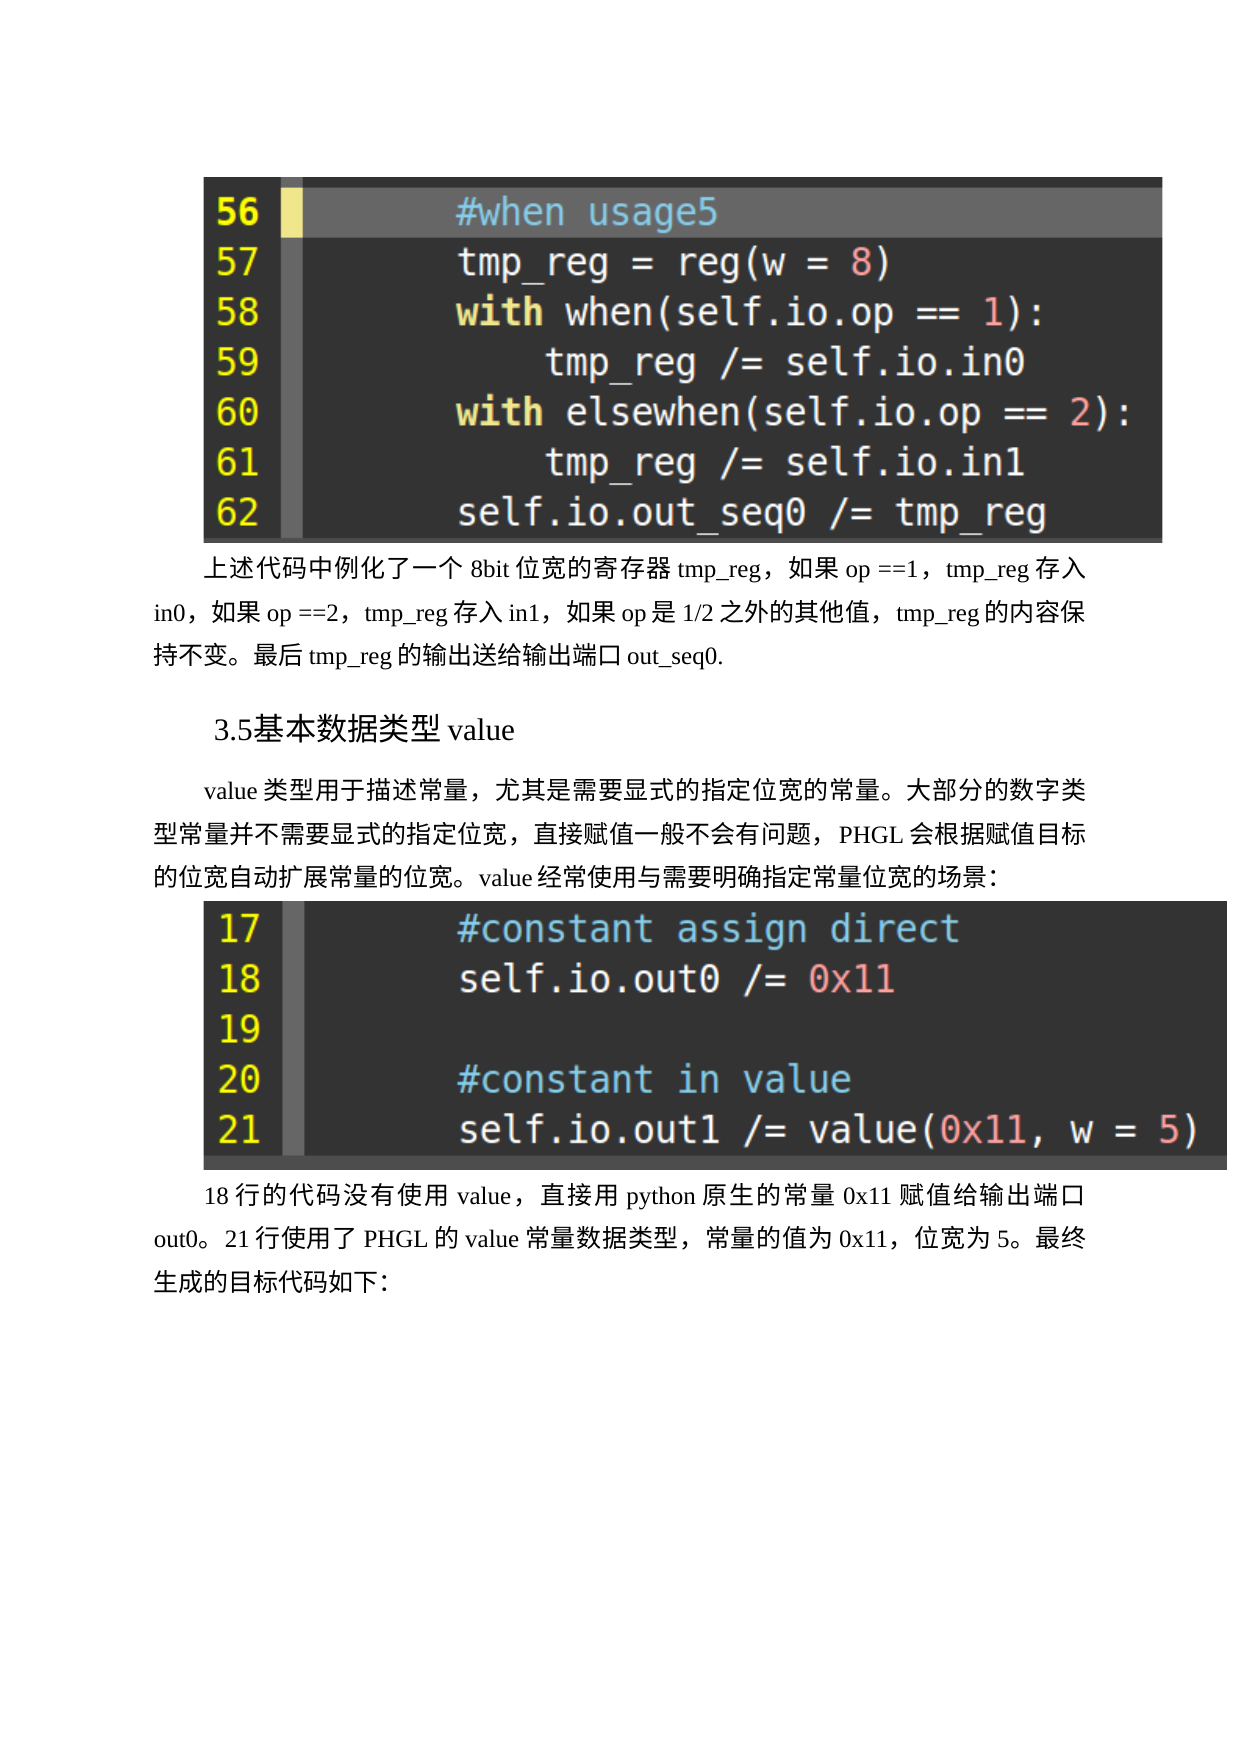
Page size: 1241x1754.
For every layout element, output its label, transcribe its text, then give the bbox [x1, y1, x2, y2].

picture [203, 177, 1163, 543]
text 18行的代码没有使用value，直接用python原生的常量0x11赋值给输出端口out0。21行使用了PHGL的value常量数据类型，常量的值为0x11，位宽为5。最终生成的目标代码如下： [153, 1176, 1087, 1299]
subtitle 基本数据类型value [213, 704, 1087, 749]
picture [203, 901, 1227, 1170]
text 上述代码中例化了一个8bit位宽的寄存器tmp_reg，如果op ==1，tmp_reg存入in0，如果op ==2，tmp_reg存入in1，如果op是1/2之外的其他值，tmp_reg的内容保持不变。最后tmp_reg的输出送给输出端口out_seq0. [153, 549, 1087, 672]
text value类型用于描述常量，尤其是需要显式的指定位宽的常量。大部分的数字类型常量并不需要显式的指定位宽，直接赋值一般不会有问题，PHGL会根据赋值目标的位宽自动扩展常量的位宽。value经常使用与需要明确指定常量位宽的场景： [153, 771, 1087, 894]
